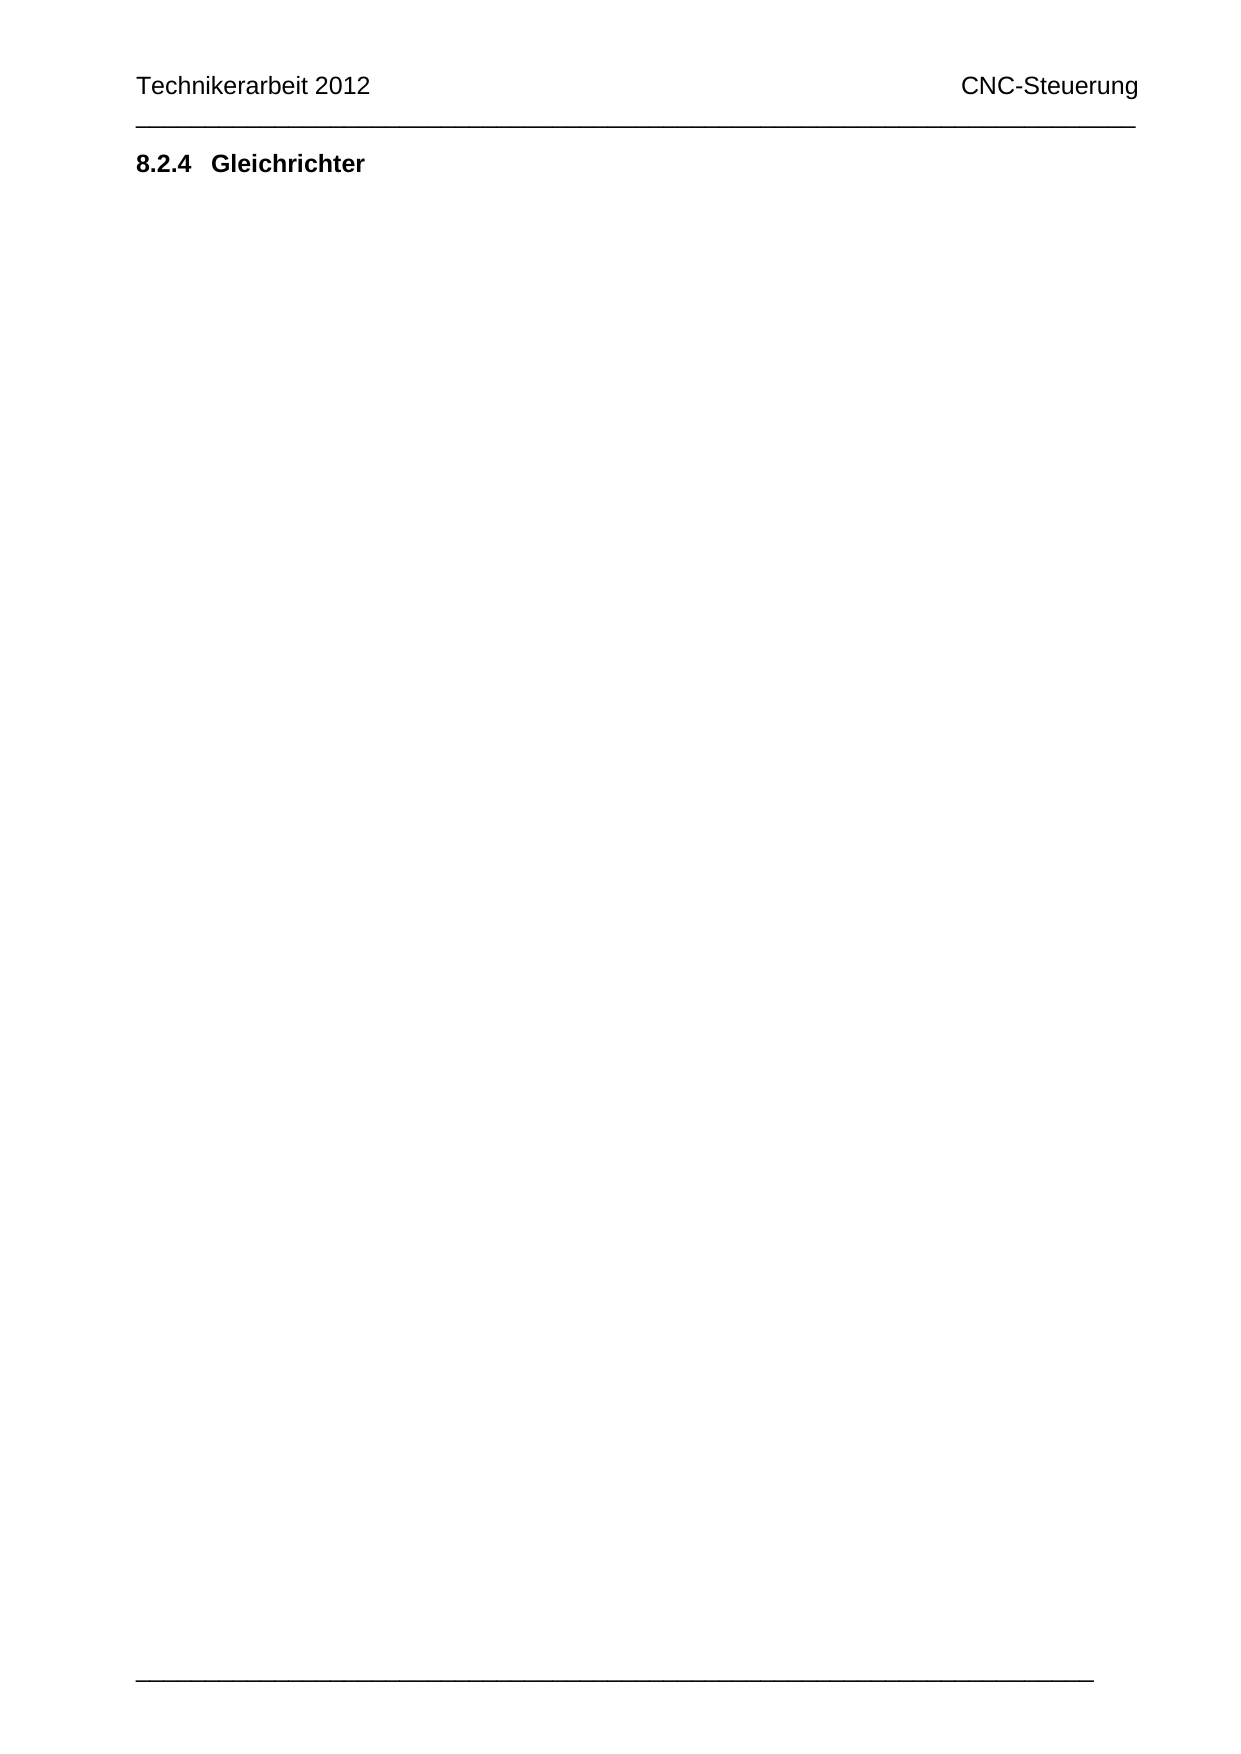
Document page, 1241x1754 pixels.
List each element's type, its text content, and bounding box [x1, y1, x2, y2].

subtitle Gleichrichter [136, 149, 1140, 178]
